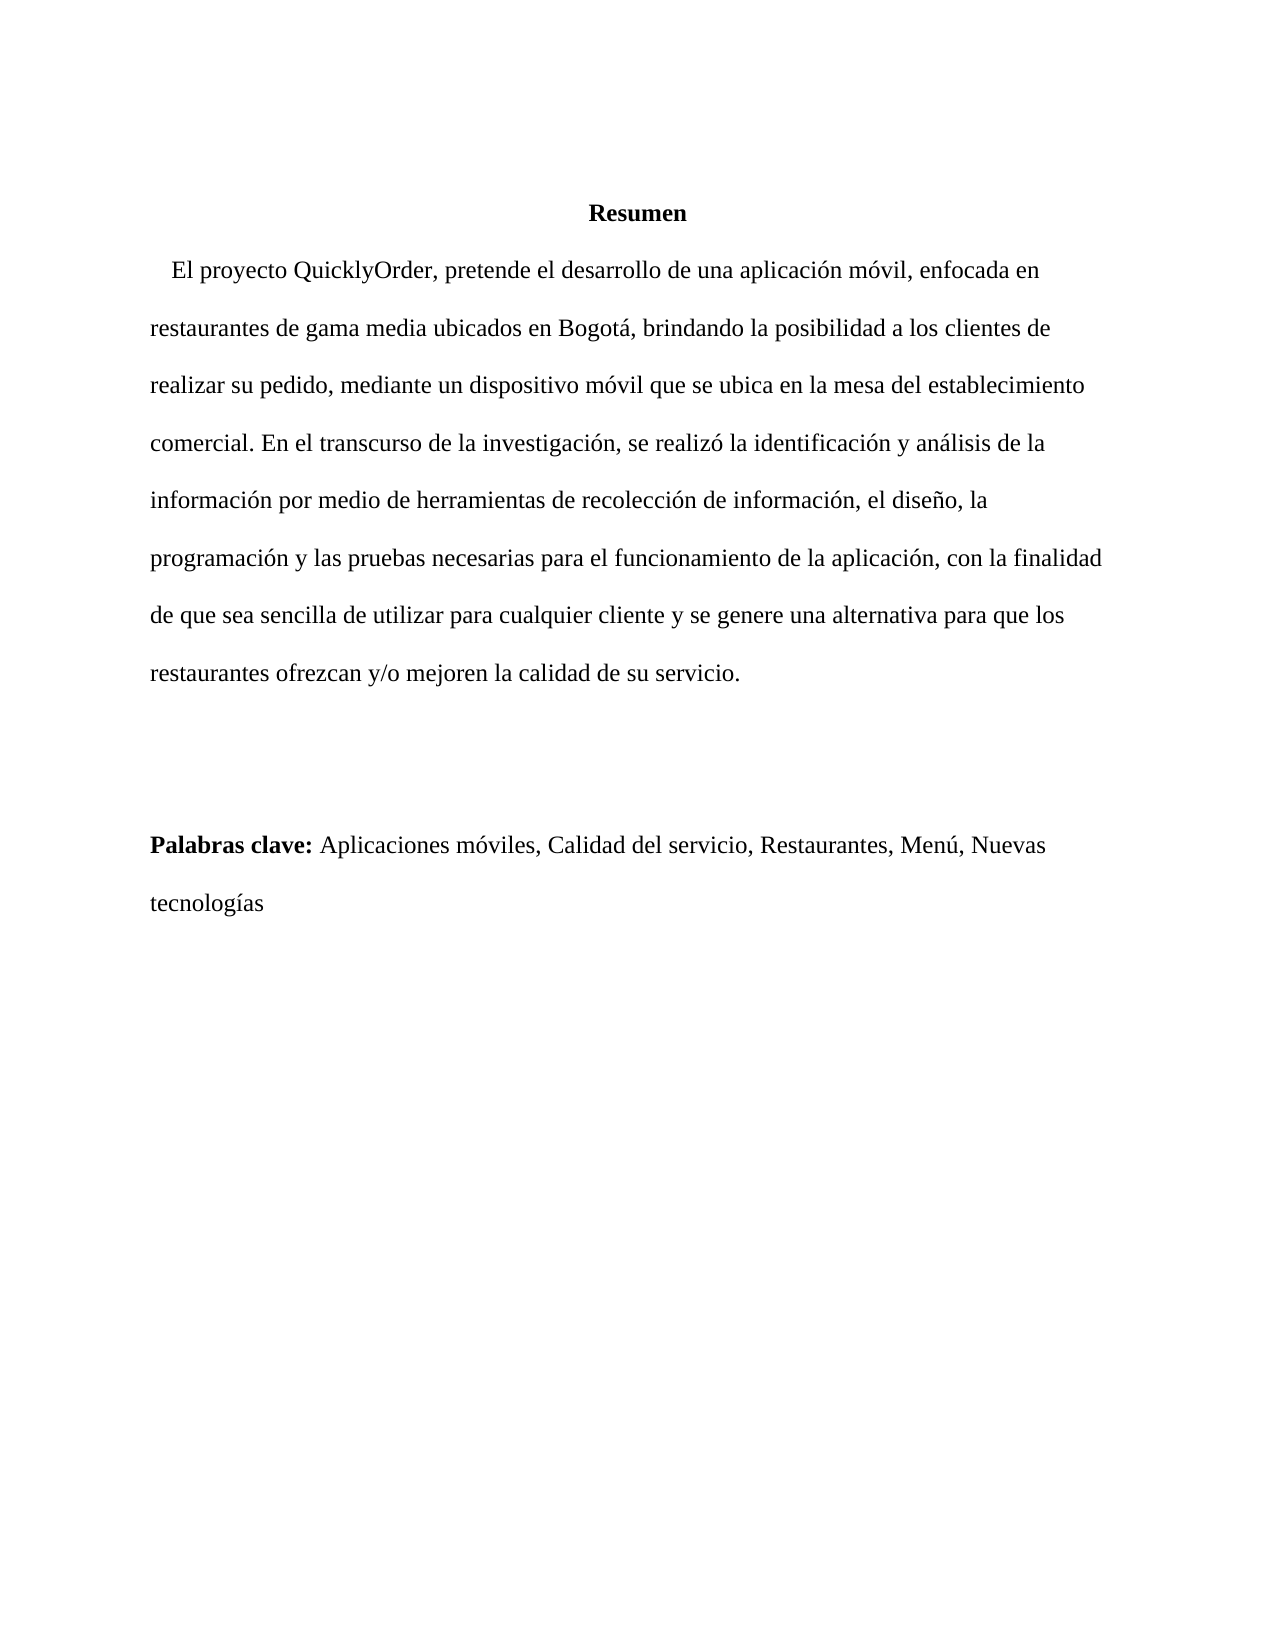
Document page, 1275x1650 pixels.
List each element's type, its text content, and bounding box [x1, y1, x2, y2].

subtitle Resumen [150, 198, 1125, 226]
text El proyecto QuicklyOrder, pretende el desarrollo de una aplicación móvil, enfocada en restaurantes de gama media ubicados en Bogotá, brindando la posibilidad a los clientes de realizar su pedido, mediante un dispositivo móvil que se ubica en la mesa del establecimiento comercial. En el transcurso de la investigación, se realizó la identificación y análisis de la información por medio de herramientas de recolección de información, el diseño, la programación y las pruebas necesarias para el funcionamiento de la aplicación, con la finalidad de que sea sencilla de utilizar para cualquier cliente y se genere una alternativa para que los restaurantes ofrezcan y/o mejoren la calidad de su servicio. [150, 255, 1125, 686]
subtitle Palabras clave: Aplicaciones móviles, Calidad del servicio, Restaurantes, Menú, Nuevas tecnologías [150, 830, 1125, 916]
